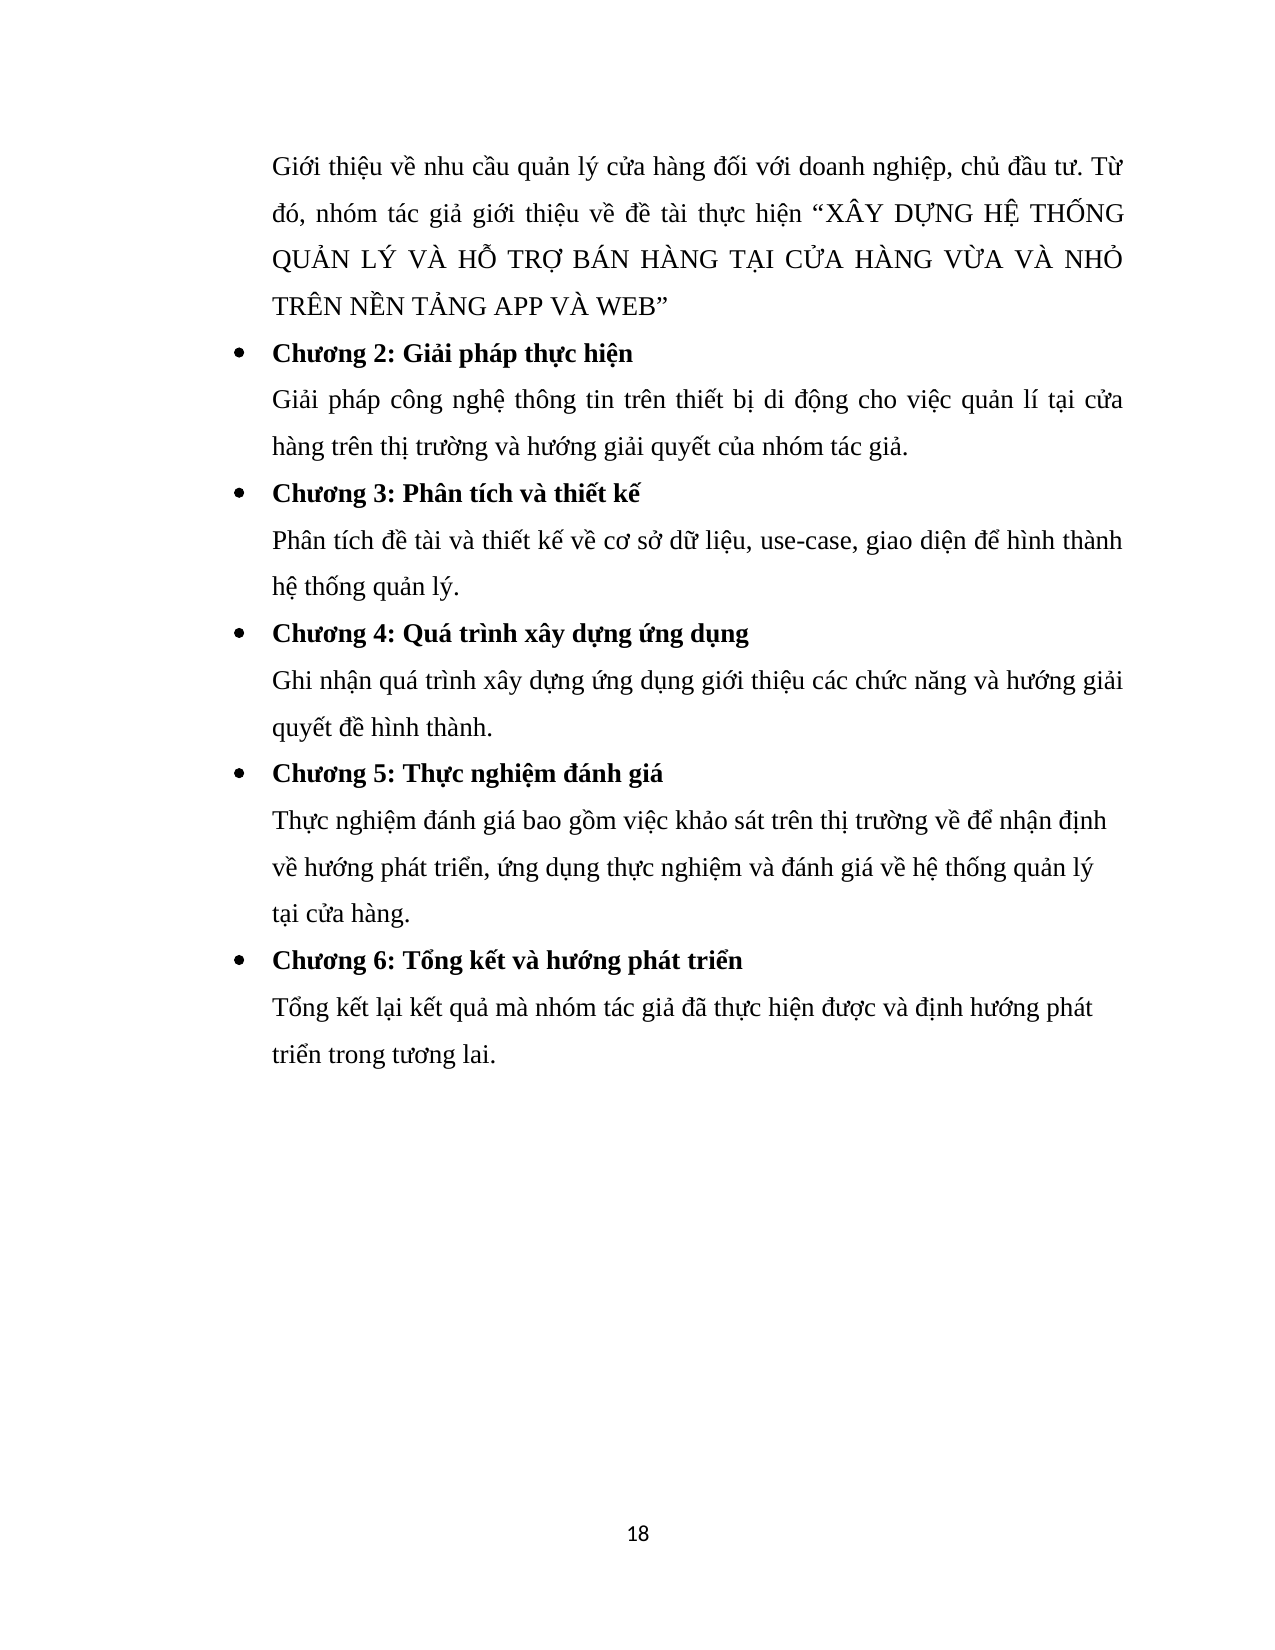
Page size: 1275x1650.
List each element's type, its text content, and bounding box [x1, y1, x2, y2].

text Giải pháp công nghệ thông tin trên thiết bị di động cho việc quản lí tại cửa hàng trên thị trường và hướng giải quyết của nhóm tác giả. [272, 383, 1125, 461]
text Tổng kết lại kết quả mà nhóm tác giả đã thực hiện được và định hướng phát triển trong tương lai. [272, 991, 1125, 1069]
list Chương 3: Phân tích và thiết kế [234, 477, 1125, 508]
list Chương 2: Giải pháp thực hiện [234, 337, 1125, 368]
list Chương 6: Tổng kết và hướng phát triển [234, 944, 1125, 975]
text Giới thiệu về nhu cầu quản lý cửa hàng đối với doanh nghiệp, chủ đầu tư. Từ đó, nhóm tác giả giới thiệu về đề tài thực hiện “XÂY DỰNG HỆ THỐNG QUẢN LÝ VÀ HỖ TRỢ BÁN HÀNG TẠI CỬA HÀNG VỪA VÀ NHỎ TRÊN NỀN TẢNG APP VÀ WEB” [272, 150, 1125, 321]
text Phân tích đề tài và thiết kế về cơ sở dữ liệu, use-case, giao diện để hình thành hệ thống quản lý. [272, 524, 1125, 602]
list Chương 4: Quá trình xây dựng ứng dụng [234, 617, 1125, 648]
text Thực nghiệm đánh giá bao gồm việc khảo sát trên thị trường về để nhận định về hướng phát triển, ứng dụng thực nghiệm và đánh giá về hệ thống quản lý tại cửa hàng. [272, 804, 1125, 929]
list Chương 5: Thực nghiệm đánh giá [234, 757, 1125, 788]
text Ghi nhận quá trình xây dựng ứng dụng giới thiệu các chức năng và hướng giải quyết đề hình thành. [272, 664, 1125, 742]
